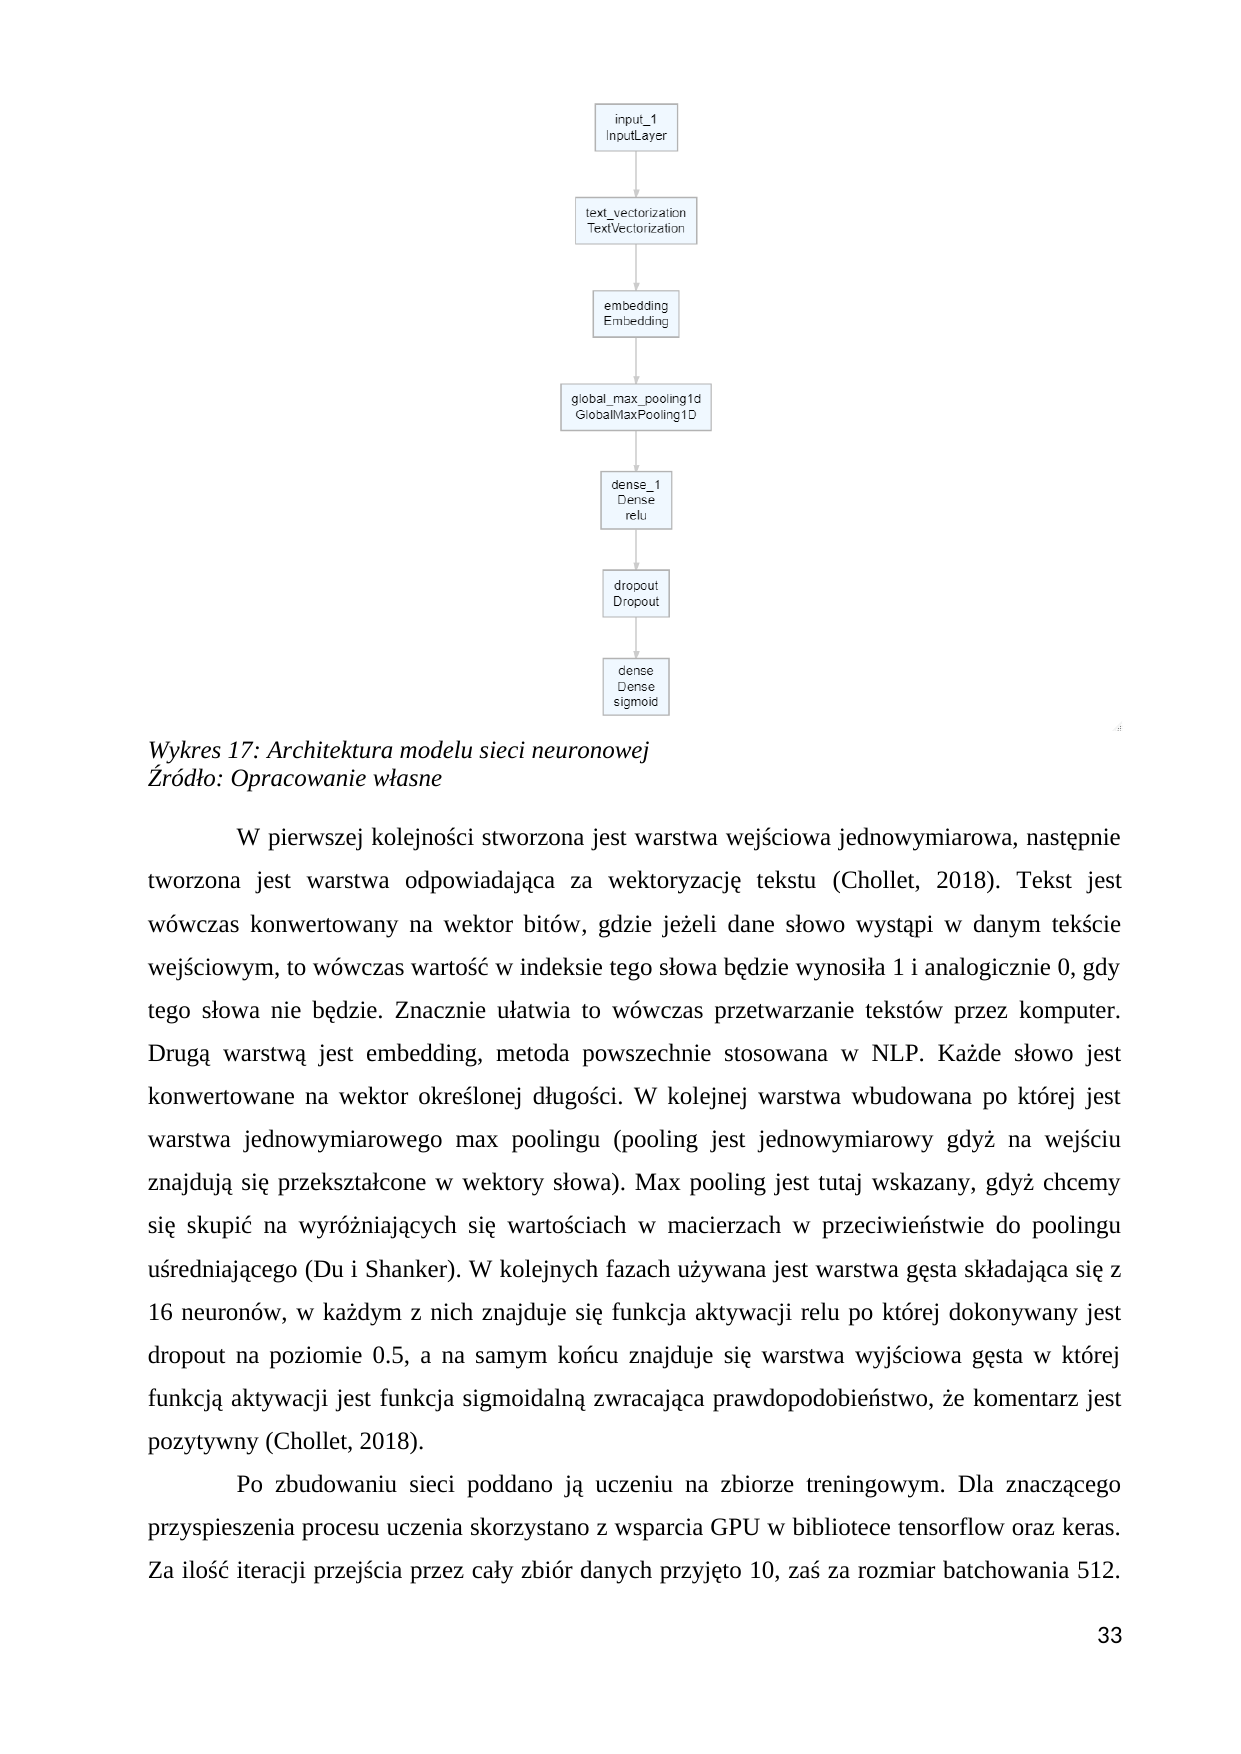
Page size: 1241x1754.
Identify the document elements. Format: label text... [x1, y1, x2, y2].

picture [147, 86, 1123, 731]
text W pierwszej kolejności stworzona jest warstwa wejściowa jednowymiarowa, następnie tworzona jest warstwa odpowiadająca za wektoryzację tekstu. Tekst jest wówczas konwertowany na wektor bitów, gdzie jeżeli dane słowo wystąpi w danym tekście wejściowym, to wówczas wartość w indeksie tego słowa będzie wynosiła 1 i analogicznie 0, gdy tego słowa nie będzie. Znacznie ułatwia to wówczas przetwarzanie tekstów przez komputer. Drugą warstwą jest embedding, metoda powszechnie stosowana w NLP. Każde słowo jest konwertowane na wektor określonej długości. W kolejnej warstwa wbudowana po której jest warstwa jednowymiarowego max poolingu (pooling jest jednowymiarowy gdyż na wejściu znajdują się przekształcone w wektory słowa). Max pooling jest tutaj wskazany, gdyż chcemy się skupić na wyróżniających się wartościach w macierzach w przeciwieństwie do poolingu uśredniającego. W kolejnych fazach używana jest warstwa gęsta składająca się z 16 neuronów, w każdym z nich znajduje się funkcja aktywacji relu po której dokonywany jest dropout na poziomie 0.5, a na samym końcu znajduje się warstwa wyjściowa gęsta w której funkcją aktywacji jest funkcja sigmoidalną zwracająca prawdopodobieństwo, że komentarz jest pozytywny. [148, 822, 1122, 1455]
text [148, 1469, 1122, 1584]
